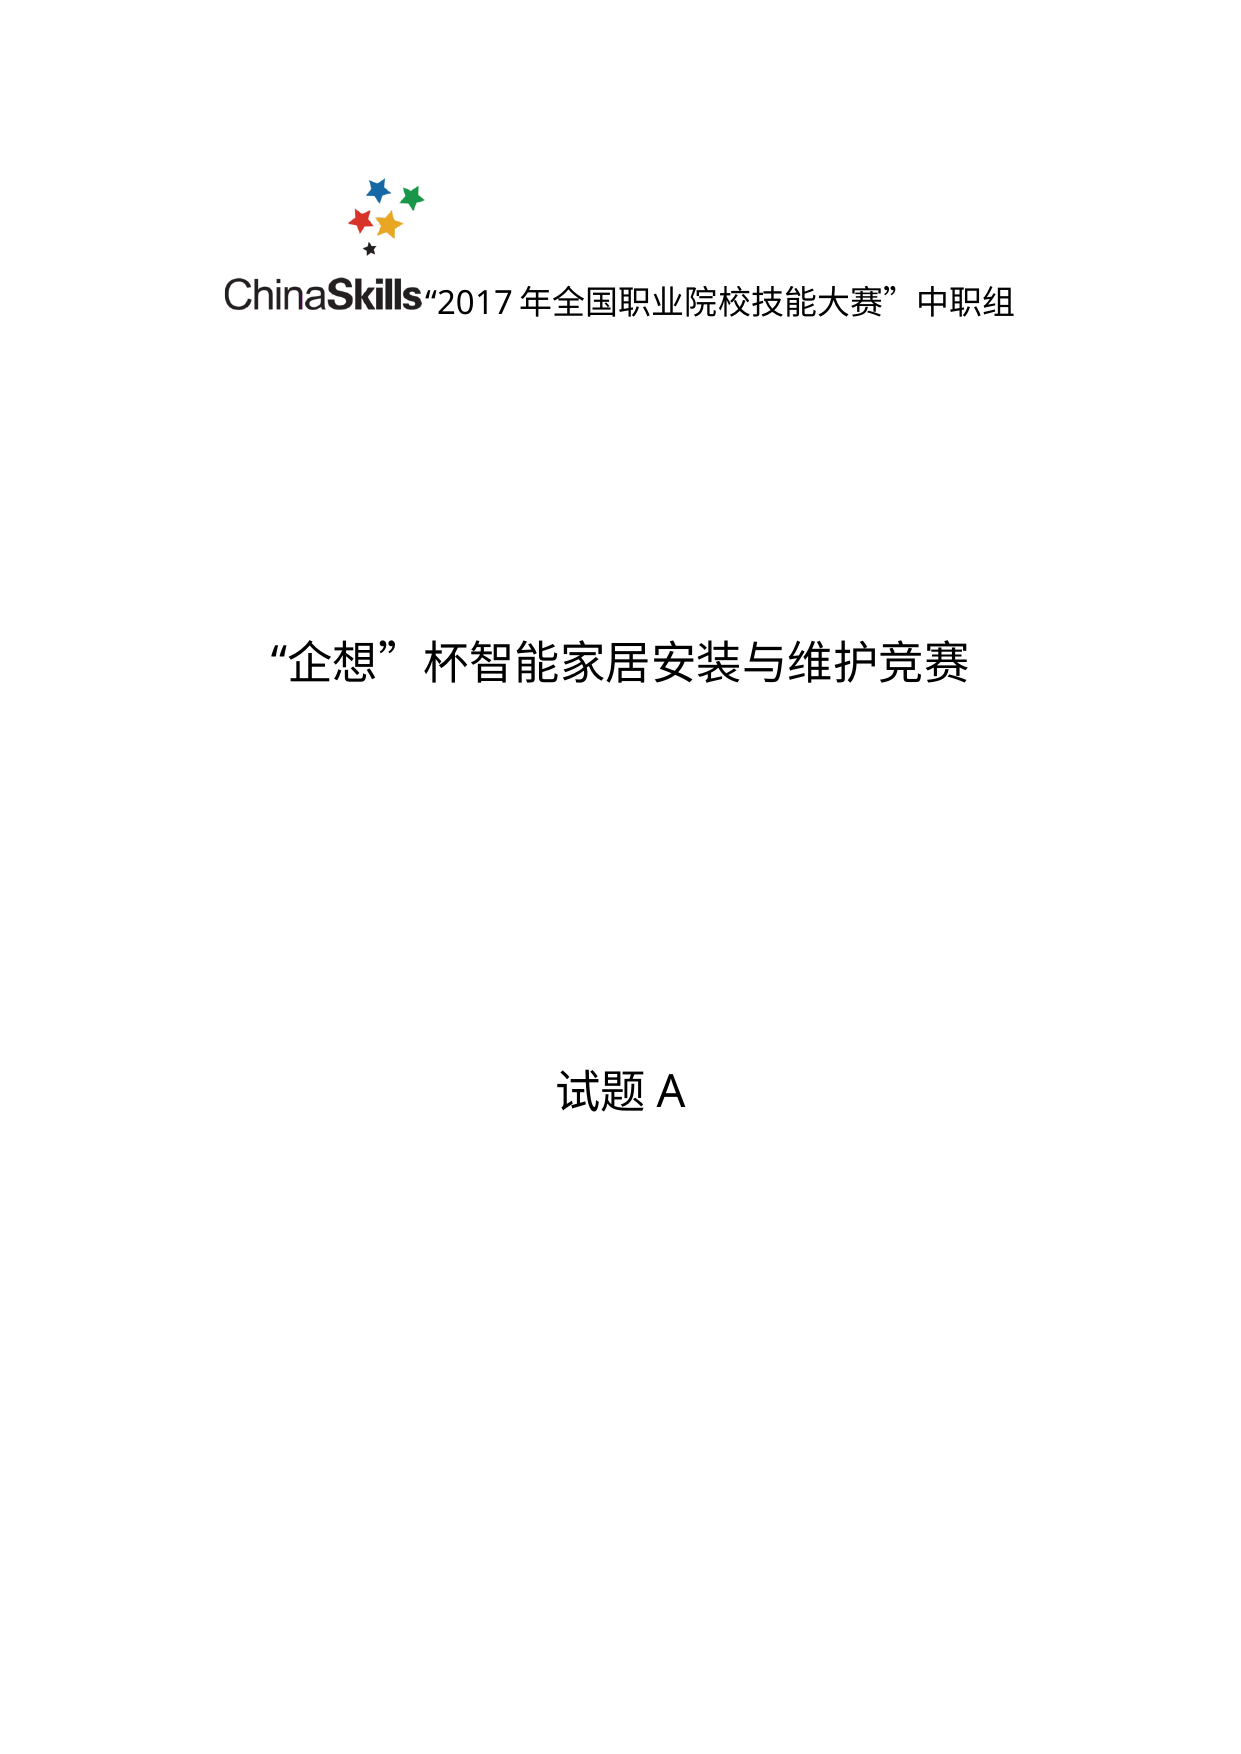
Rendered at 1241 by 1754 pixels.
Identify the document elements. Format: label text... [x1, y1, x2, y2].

text “2017年全国职业院校技能大赛”中职组 [177, 179, 1063, 341]
text 试题 A [177, 1037, 1063, 1135]
picture [224, 178, 425, 310]
text “企想”杯智能家居安装与维护竞赛 [177, 608, 1063, 706]
